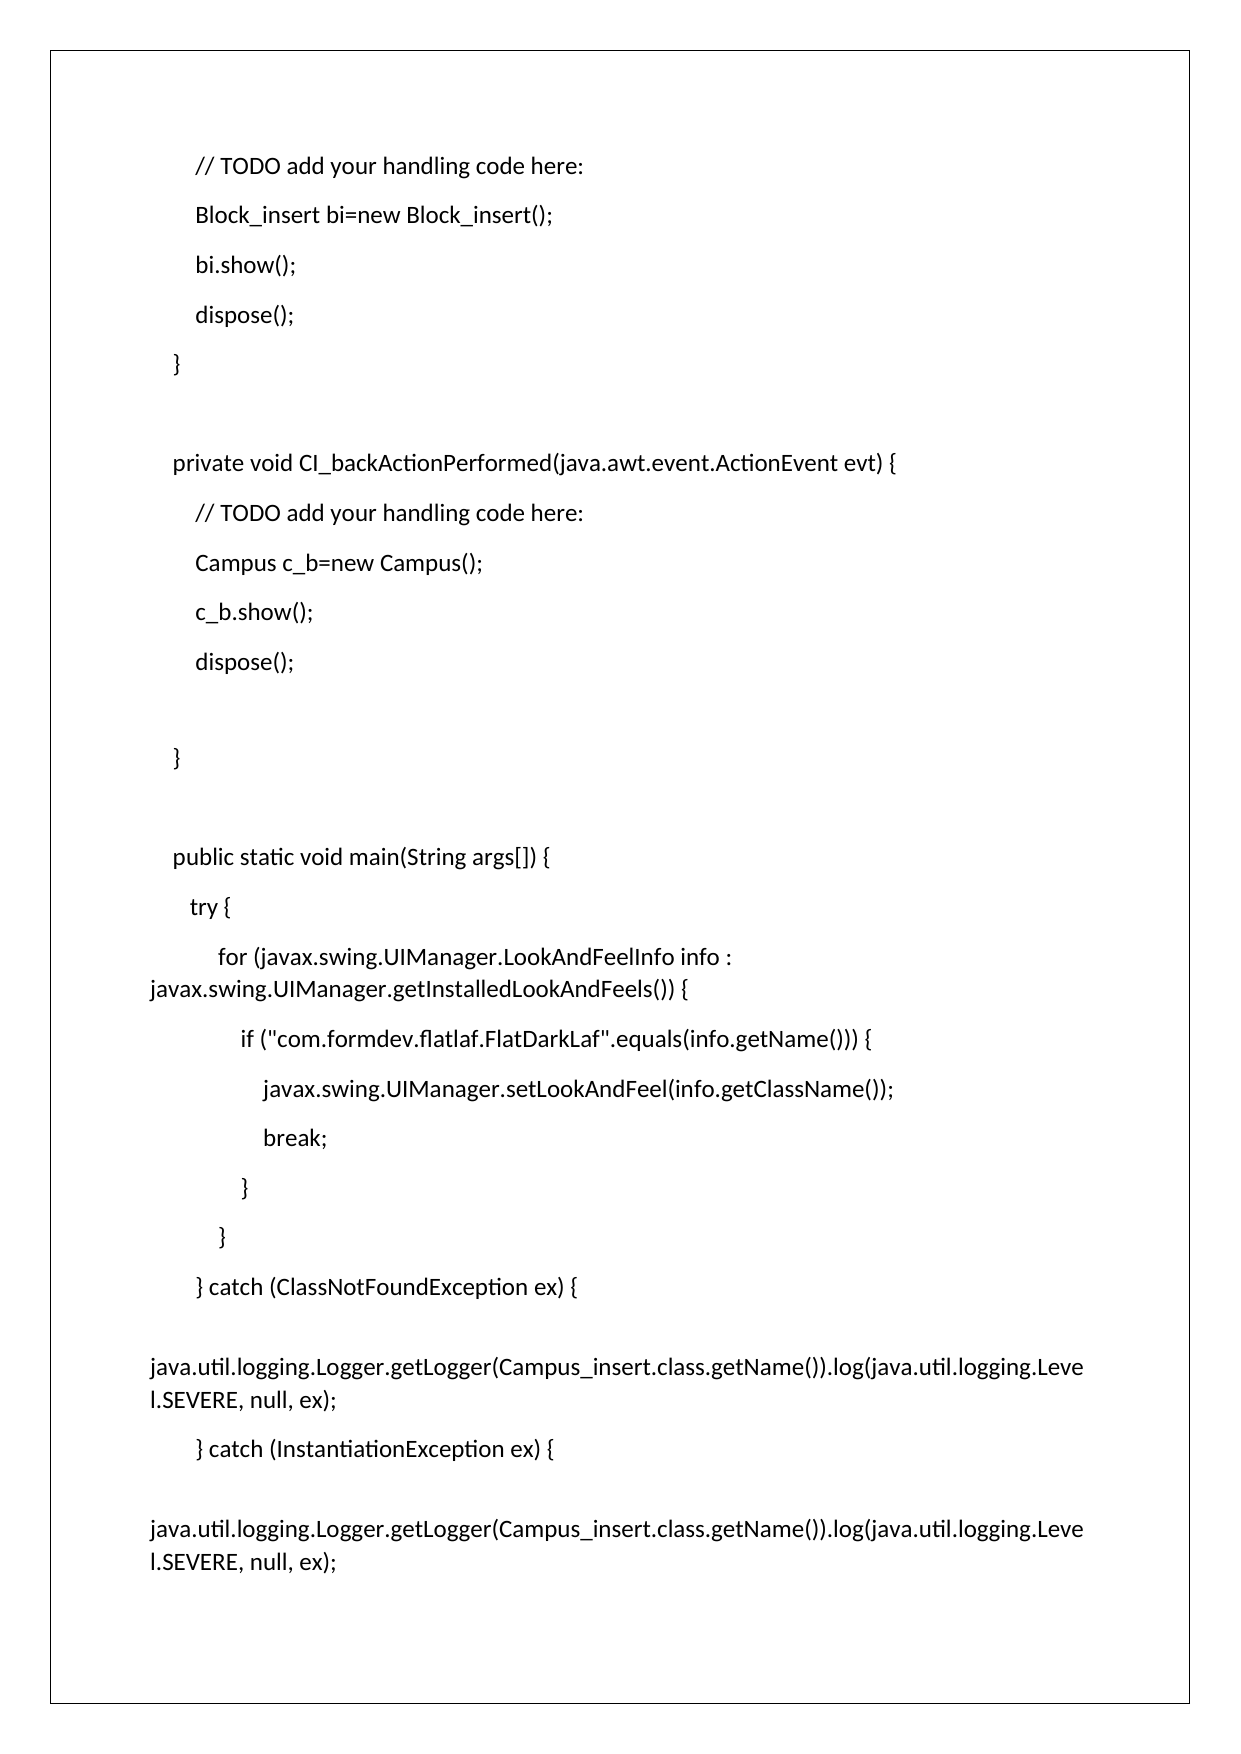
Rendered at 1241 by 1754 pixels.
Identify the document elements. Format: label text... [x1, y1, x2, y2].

text private void CI_backActionPerformed(java.awt.event.ActionEvent evt) { [150, 447, 1090, 478]
text } [150, 742, 1090, 773]
text bi.show(); [150, 249, 1090, 280]
text } [150, 348, 1090, 379]
text c_b.show(); [150, 596, 1090, 627]
text } catch (ClassNotFoundException ex) { [150, 1271, 1090, 1302]
text for (javax.swing.UIManager.LookAndFeelInfo info : javax.swing.UIManager.getInstalledLookAndFeels()) { [150, 941, 1090, 1004]
text } [150, 1221, 1090, 1252]
text } [150, 1172, 1090, 1202]
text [150, 1321, 1090, 1414]
text Campus c_b=new Campus(); [150, 547, 1090, 577]
text dispose(); [150, 299, 1090, 329]
text break; [150, 1122, 1090, 1153]
text // TODO add your handling code here: [150, 150, 1090, 181]
text public static void main(String args[]) { [150, 841, 1090, 872]
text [150, 1483, 1090, 1577]
text if ("com.formdev.flatlaf.FlatDarkLaf".equals(info.getName())) { [150, 1023, 1090, 1054]
text javax.swing.UIManager.setLookAndFeel(info.getClassName()); [150, 1073, 1090, 1103]
text try { [150, 891, 1090, 922]
text dispose(); [150, 646, 1090, 676]
text Block_insert bi=new Block_insert(); [150, 199, 1090, 230]
text // TODO add your handling code here: [150, 497, 1090, 528]
text } catch (InstantiationException ex) { [150, 1433, 1090, 1464]
